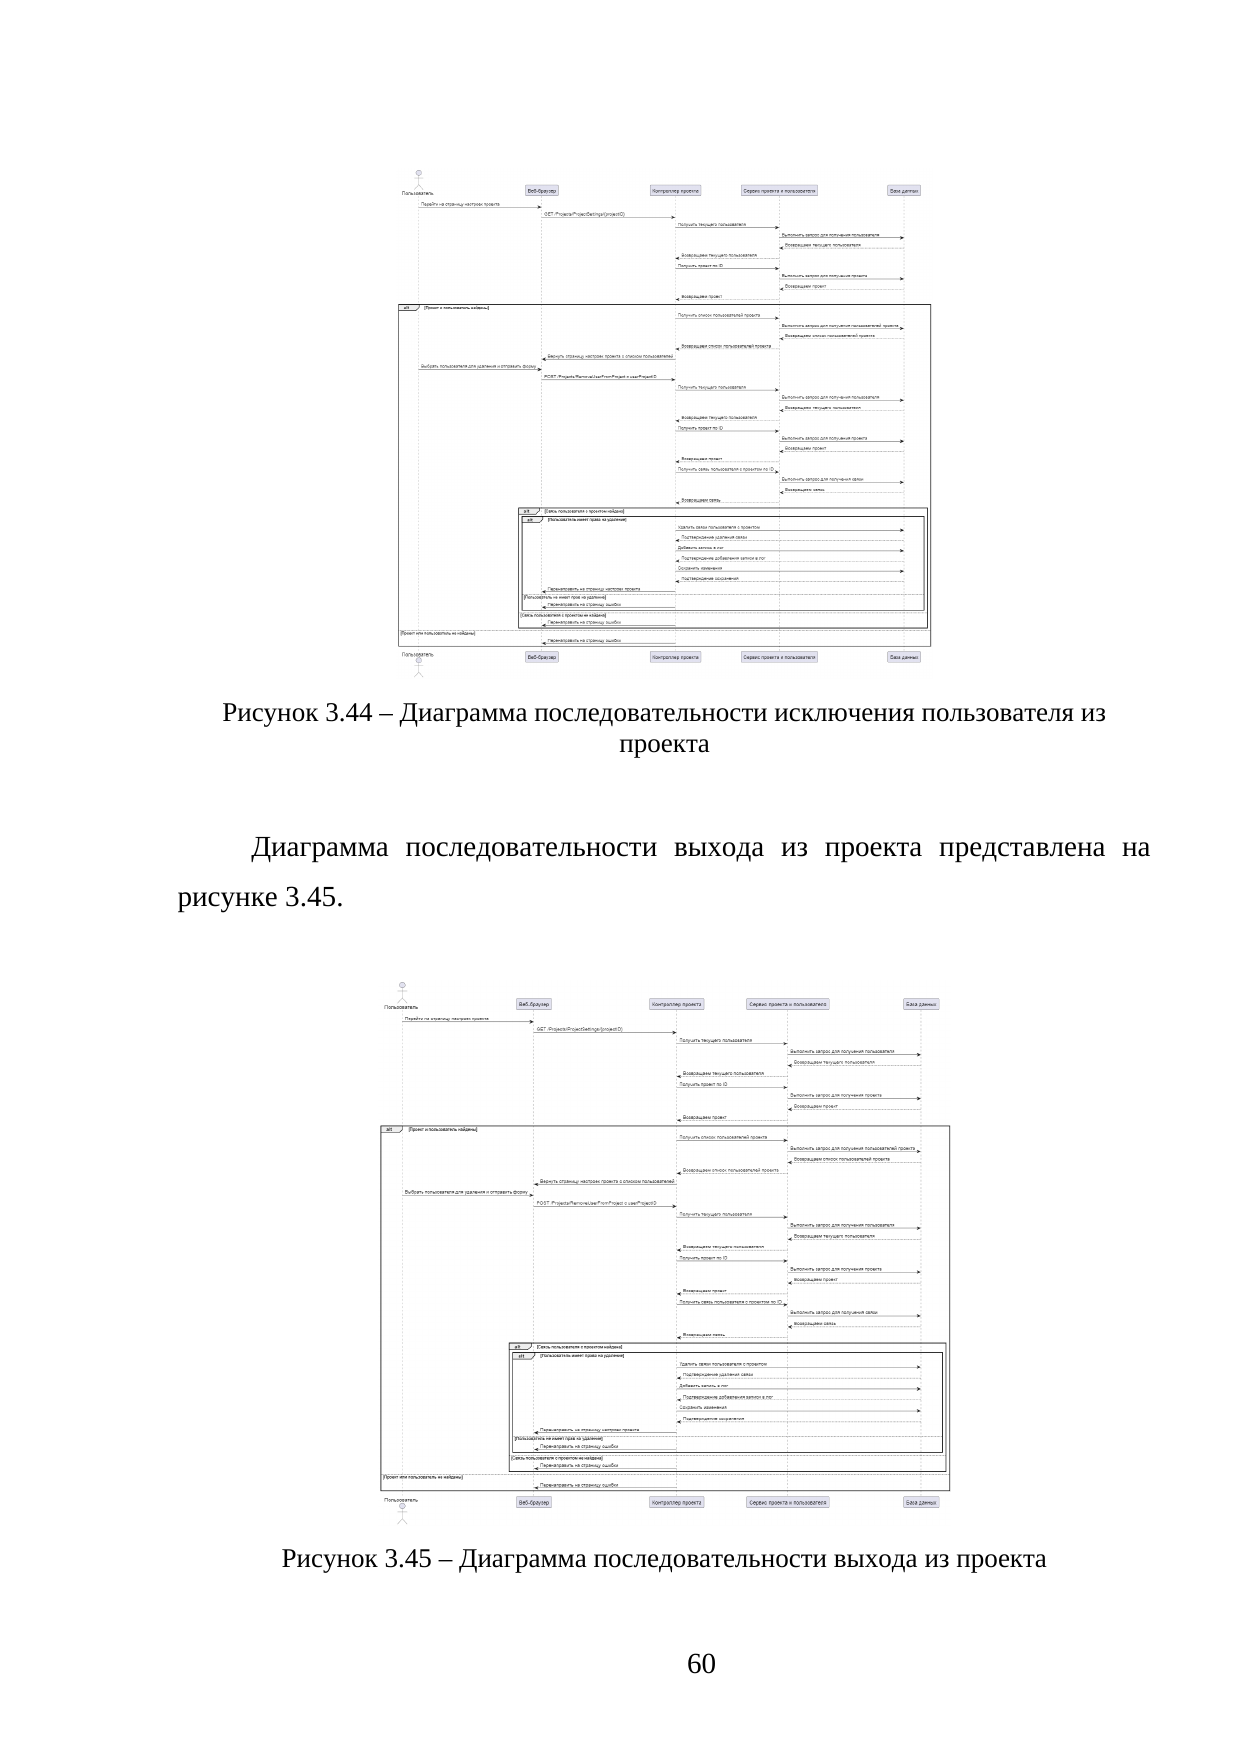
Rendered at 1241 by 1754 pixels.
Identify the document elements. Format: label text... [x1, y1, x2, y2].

picture [377, 980, 952, 1526]
text Рисунок 3.44 – Диаграмма последовательности исключения пользователя из проекта [177, 696, 1152, 758]
picture [395, 168, 933, 679]
text Диаграмма последовательности выхода из проекта представлена на рисунке 3.45. [177, 829, 1152, 913]
text Рисунок 3.45 – Диаграмма последовательности выхода из проекта [177, 1542, 1152, 1573]
